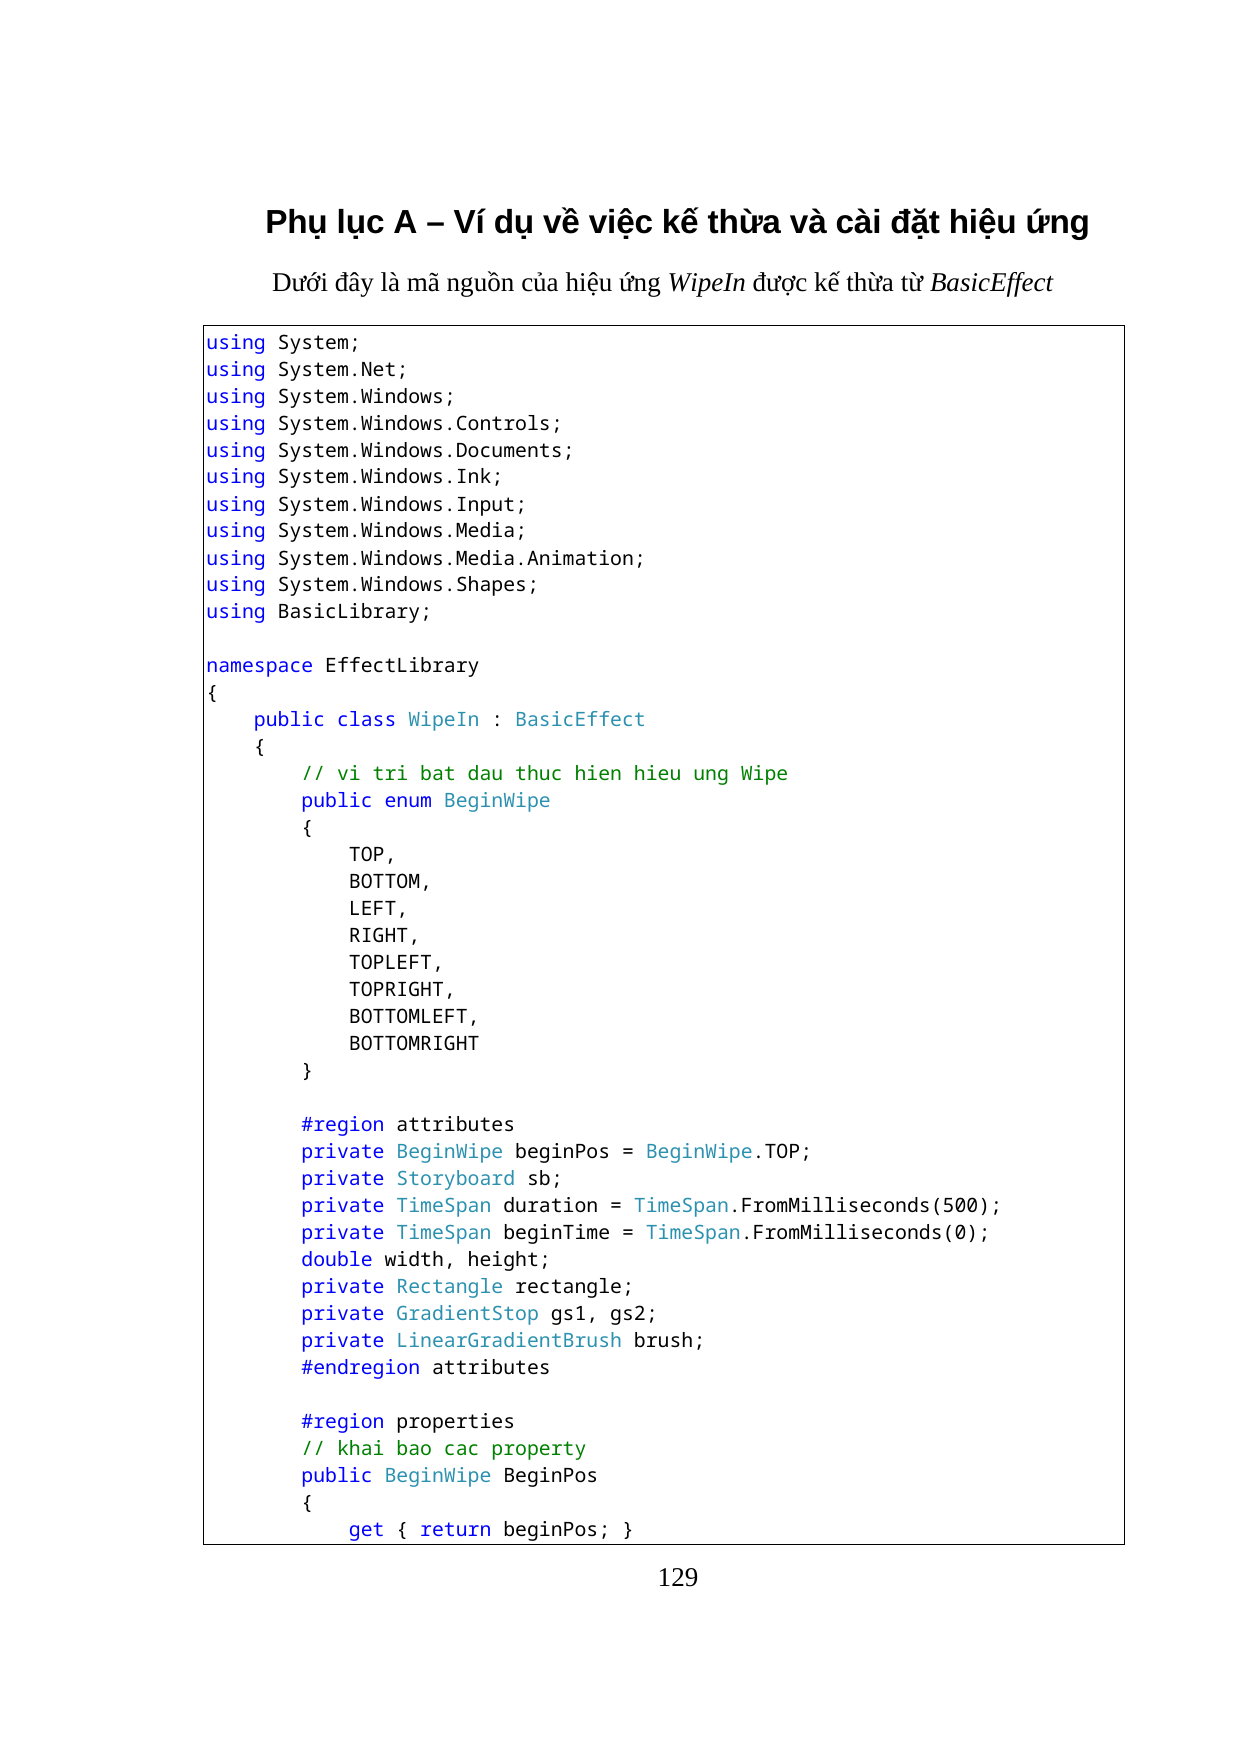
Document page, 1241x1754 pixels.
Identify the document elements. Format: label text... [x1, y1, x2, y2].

text private TimeSpan beginTime = TimeSpan.FromMilliseconds(0); [206, 1218, 1122, 1245]
text namespace EffectLibrary [206, 652, 1122, 679]
text { [206, 813, 1122, 841]
text get { return beginPos; } [204, 1512, 1124, 1544]
text public BeginWipe BeginPos [206, 1461, 1122, 1488]
text Dưới đây là mã nguồn của hiệu ứng WipeIn được kế thừa từ BasicEffect [206, 266, 1122, 297]
text using System.Windows.Controls; [206, 409, 1122, 436]
text #region properties [206, 1407, 1122, 1434]
text public enum BeginWipe [206, 787, 1122, 813]
text public class WipeIn : BasicEffect [206, 706, 1122, 733]
text { [206, 679, 1122, 706]
text using System; [204, 326, 1124, 355]
text using BasicLibrary; [206, 598, 1122, 625]
text // vi tri bat dau thuc hien hieu ung Wipe [206, 759, 1122, 787]
text double width, height; [206, 1245, 1122, 1272]
text using System.Windows.Media; [206, 517, 1122, 544]
text private Storyboard sb; [206, 1164, 1122, 1191]
text using System.Windows.Shapes; [206, 571, 1122, 598]
text BOTTOMRIGHT [206, 1029, 1122, 1056]
text TOP, [206, 841, 1122, 867]
text private TimeSpan duration = TimeSpan.FromMilliseconds(500); [206, 1191, 1122, 1218]
text TOPRIGHT, [206, 975, 1122, 1002]
subtitle Phụ lục A – Ví dụ về việc kế thừa và cài đặt hiệu ứng [233, 202, 1122, 241]
text private GradientStop gs1, gs2; [206, 1299, 1122, 1326]
text private Rectangle rectangle; [206, 1272, 1122, 1299]
text LEFT, [206, 894, 1122, 921]
text private BeginWipe beginPos = BeginWipe.TOP; [206, 1137, 1122, 1164]
text using System.Windows.Ink; [206, 463, 1122, 490]
text BOTTOMLEFT, [206, 1002, 1122, 1029]
text TOPLEFT, [206, 948, 1122, 975]
text using System.Windows; [206, 382, 1122, 409]
text #region attributes [206, 1110, 1122, 1137]
text using System.Windows.Input; [206, 490, 1122, 517]
text using System.Windows.Documents; [206, 436, 1122, 463]
text RIGHT, [206, 921, 1122, 948]
text private LinearGradientBrush brush; [206, 1326, 1122, 1353]
text BOTTOM, [206, 867, 1122, 894]
text // khai bao cac property [206, 1434, 1122, 1461]
text } [206, 1056, 1122, 1083]
text { [206, 1488, 1122, 1512]
text using System.Net; [206, 355, 1122, 382]
text #endregion attributes [206, 1353, 1122, 1380]
text { [206, 733, 1122, 759]
text using System.Windows.Media.Animation; [206, 544, 1122, 571]
